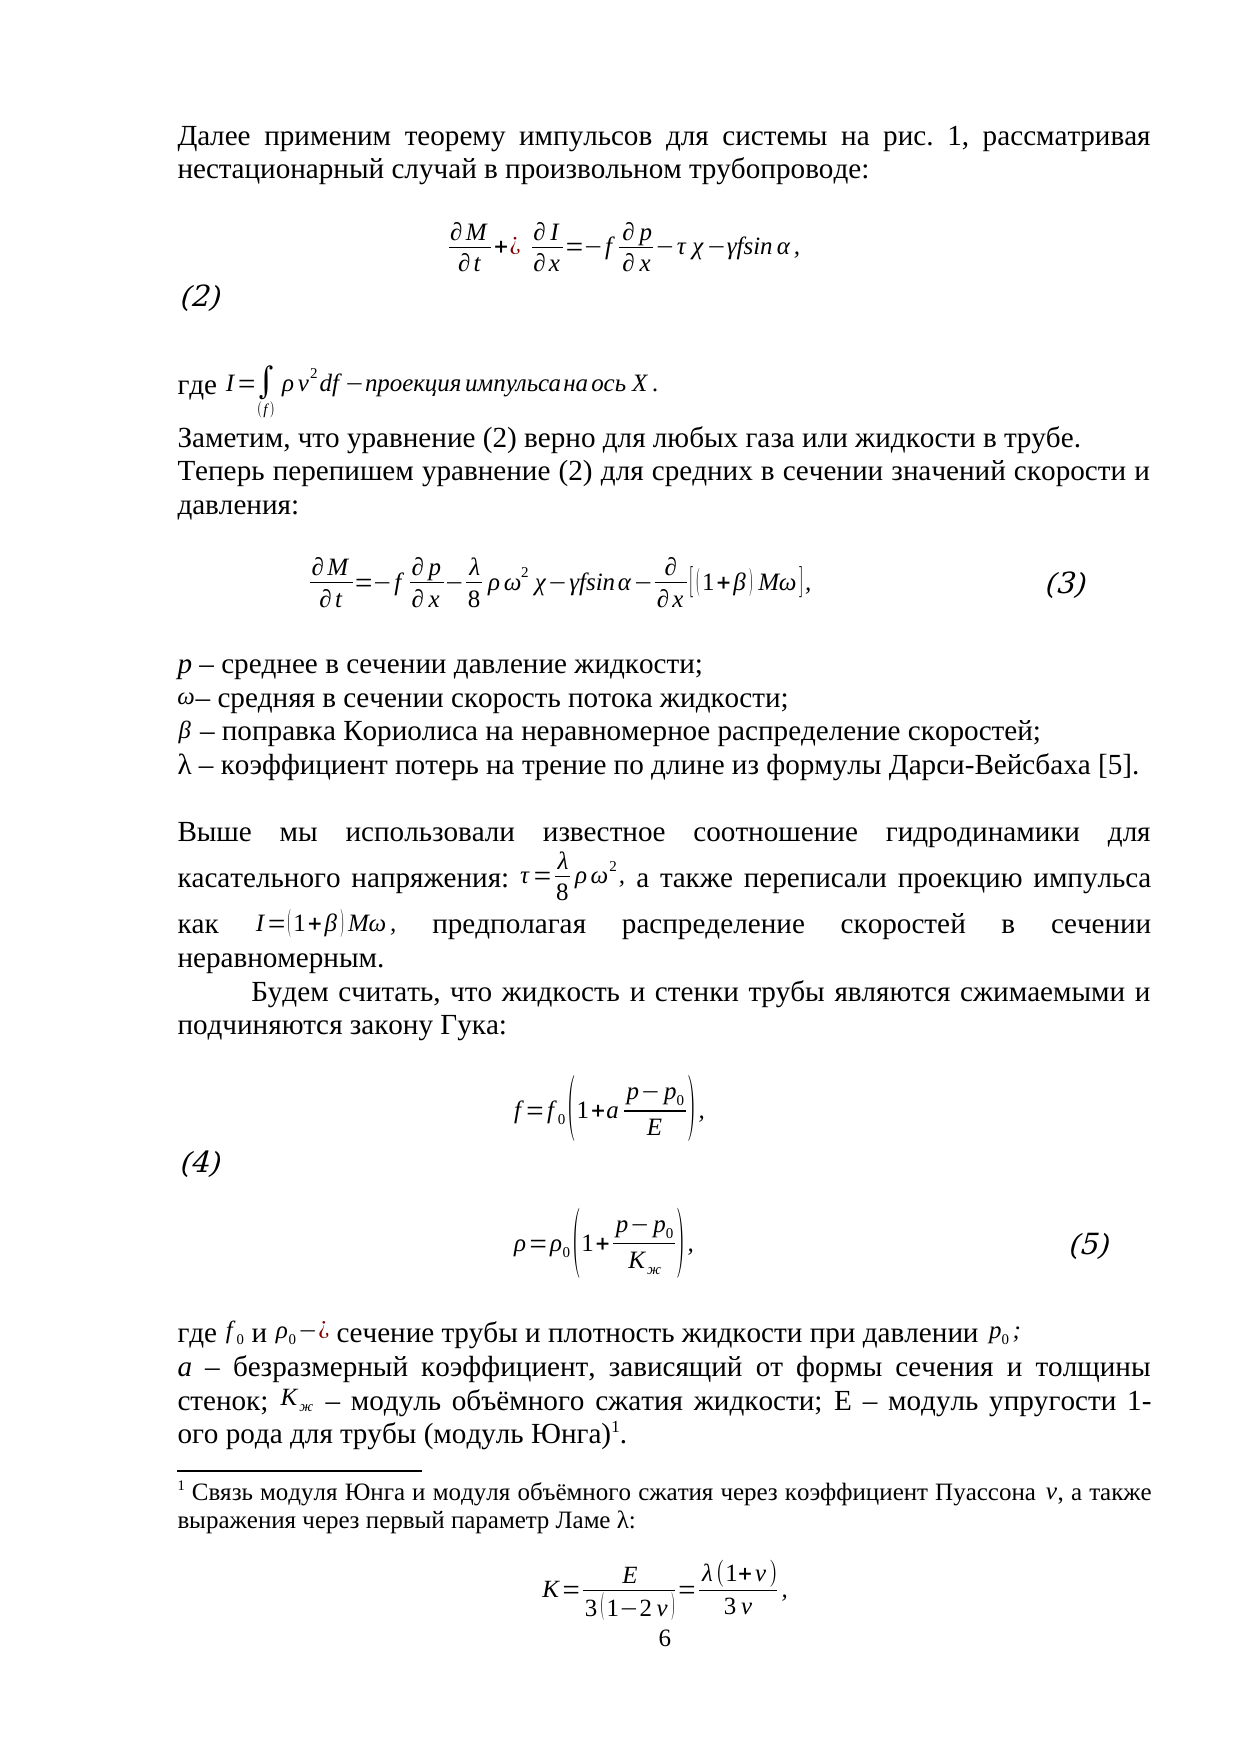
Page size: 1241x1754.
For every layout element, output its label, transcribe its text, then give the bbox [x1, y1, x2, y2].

text (3) [177, 554, 1152, 613]
text (5) [177, 1207, 1152, 1281]
text – средняя в сечении скорость потока жидкости; [177, 680, 1152, 713]
text Теперь перепишем уравнение (2) для средних в сечении значений скорости и давления: [177, 453, 1152, 520]
text – поправка Кориолиса на неравномерное распределение скоростей; [177, 713, 1152, 747]
text Заметим, что уравнение (2) верно для любых газа или жидкости в трубе. [177, 420, 1152, 453]
text a – безразмерный коэффициент, зависящий от формы сечения и толщины стенок; – модуль объёмного сжатия жидкости; E – модуль упругости 1-ого рода для трубы (модуль Юнга). [177, 1349, 1152, 1450]
text (2) [177, 219, 1152, 313]
text p – среднее в сечении давление жидкости; [177, 646, 1152, 680]
text Выше мы использовали известное соотношение гидродинамики для касательного напряжения: а также переписали проекцию импульса как предполагая распределение скоростей в сечении неравномерным. [177, 814, 1152, 974]
text λ – коэффициент потерь на трение по длине из формулы Дарси-Вейсбаха [5]. [177, 747, 1152, 781]
text (4) [177, 1074, 1152, 1178]
text где и сечение трубы и плотность жидкости при давлении [177, 1316, 1152, 1349]
text Далее применим теорему импульсов для системы на рис. 1, рассматривая нестационарный случай в произвольном трубопроводе: [177, 118, 1152, 185]
text Будем считать, что жидкость и стенки трубы являются сжимаемыми и подчиняются закону Гука: [177, 974, 1152, 1041]
text где [177, 348, 1152, 420]
